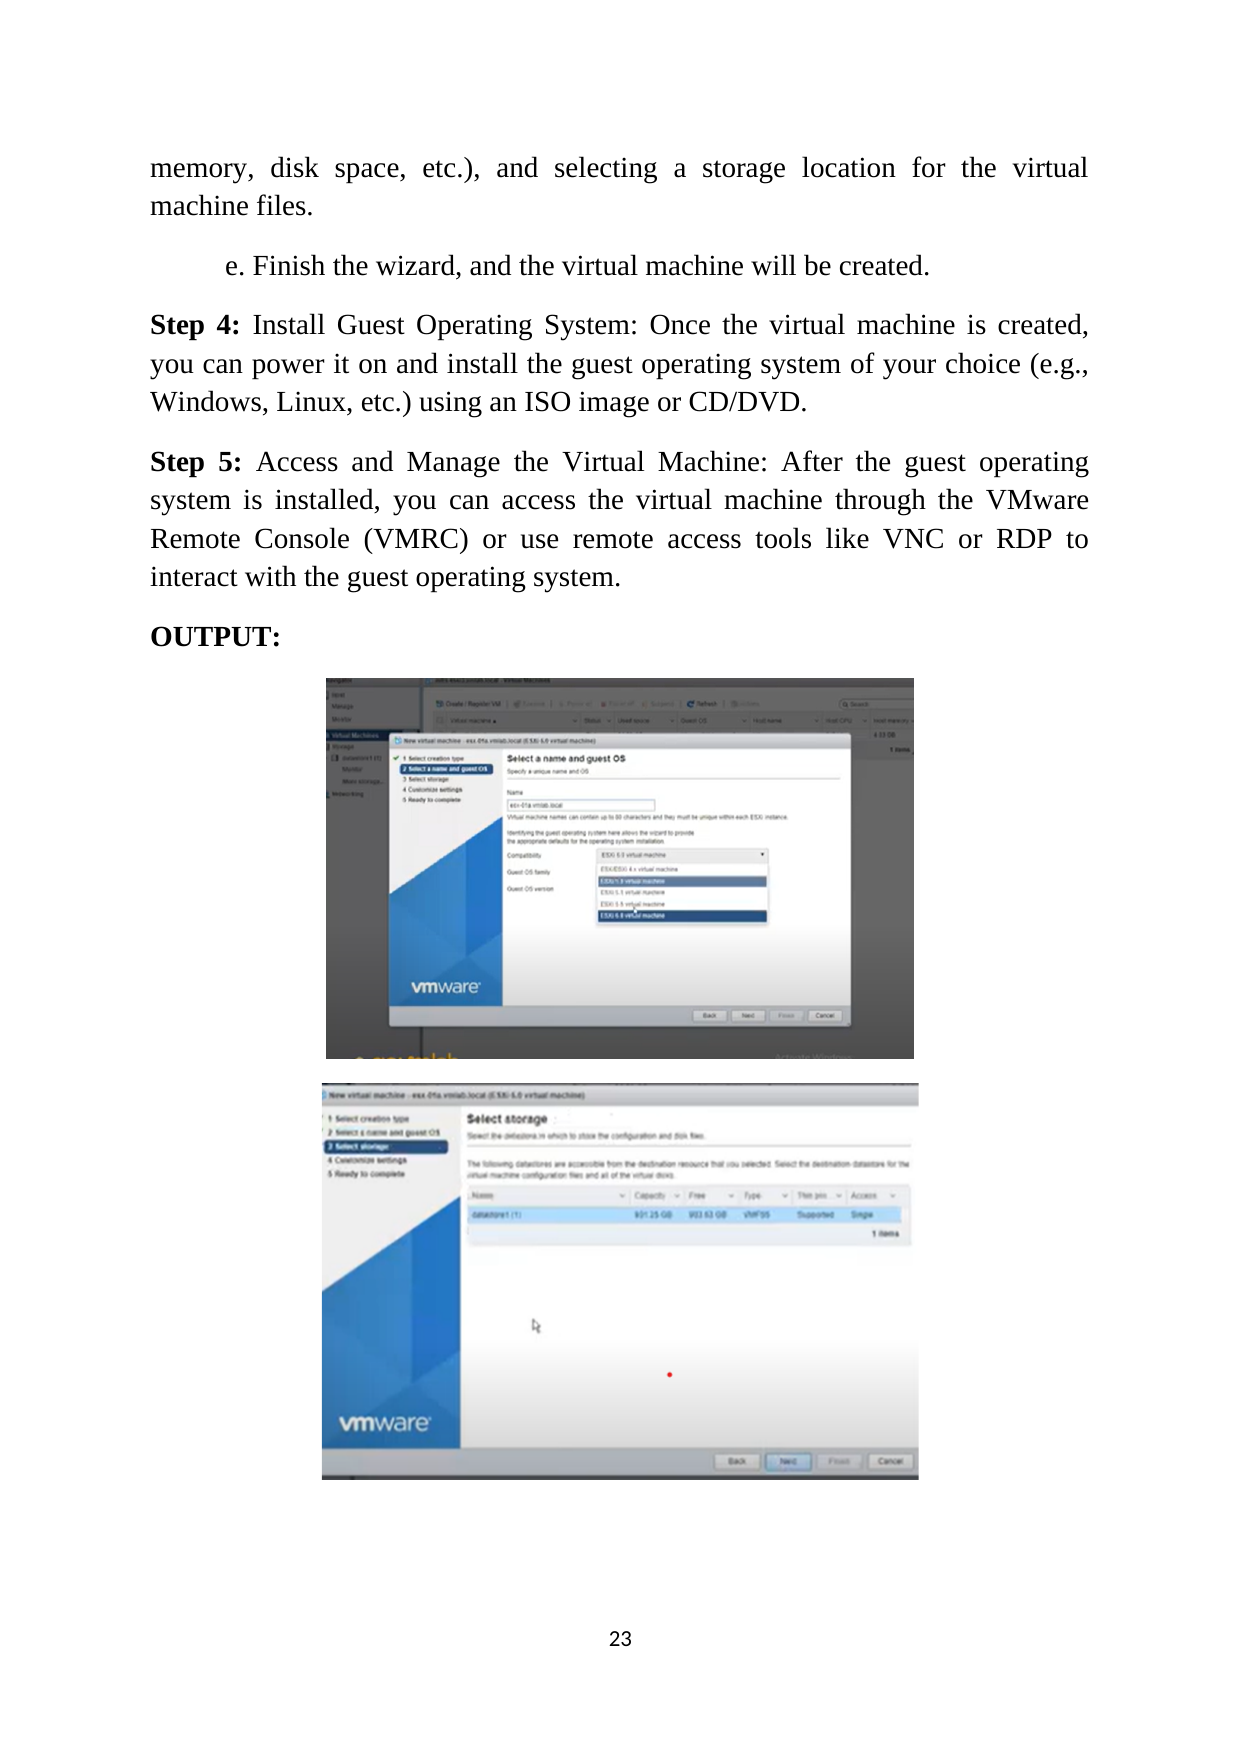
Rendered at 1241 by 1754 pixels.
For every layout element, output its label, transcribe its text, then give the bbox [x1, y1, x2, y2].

text Step 5: Access and Manage the Virtual Machine: After the guest operating system is installed, you can access the virtual machine through the VMware Remote Console (VMRC) or use remote access tools like VNC or RDP to interact with the guest operating system. [150, 444, 1090, 593]
text e. Finish the wizard, and the virtual machine will be created. [150, 248, 1090, 281]
text Step 4: Install Guest Operating System: Once the virtual machine is created, you can power it on and install the guest operating system of your choice (e.g., Windows, Linux, etc.) using an ISO image or CD/DVD. [150, 307, 1090, 418]
picture [321, 1083, 919, 1480]
text OUTPUT: [150, 619, 1090, 652]
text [150, 150, 1090, 222]
picture [326, 678, 914, 1059]
